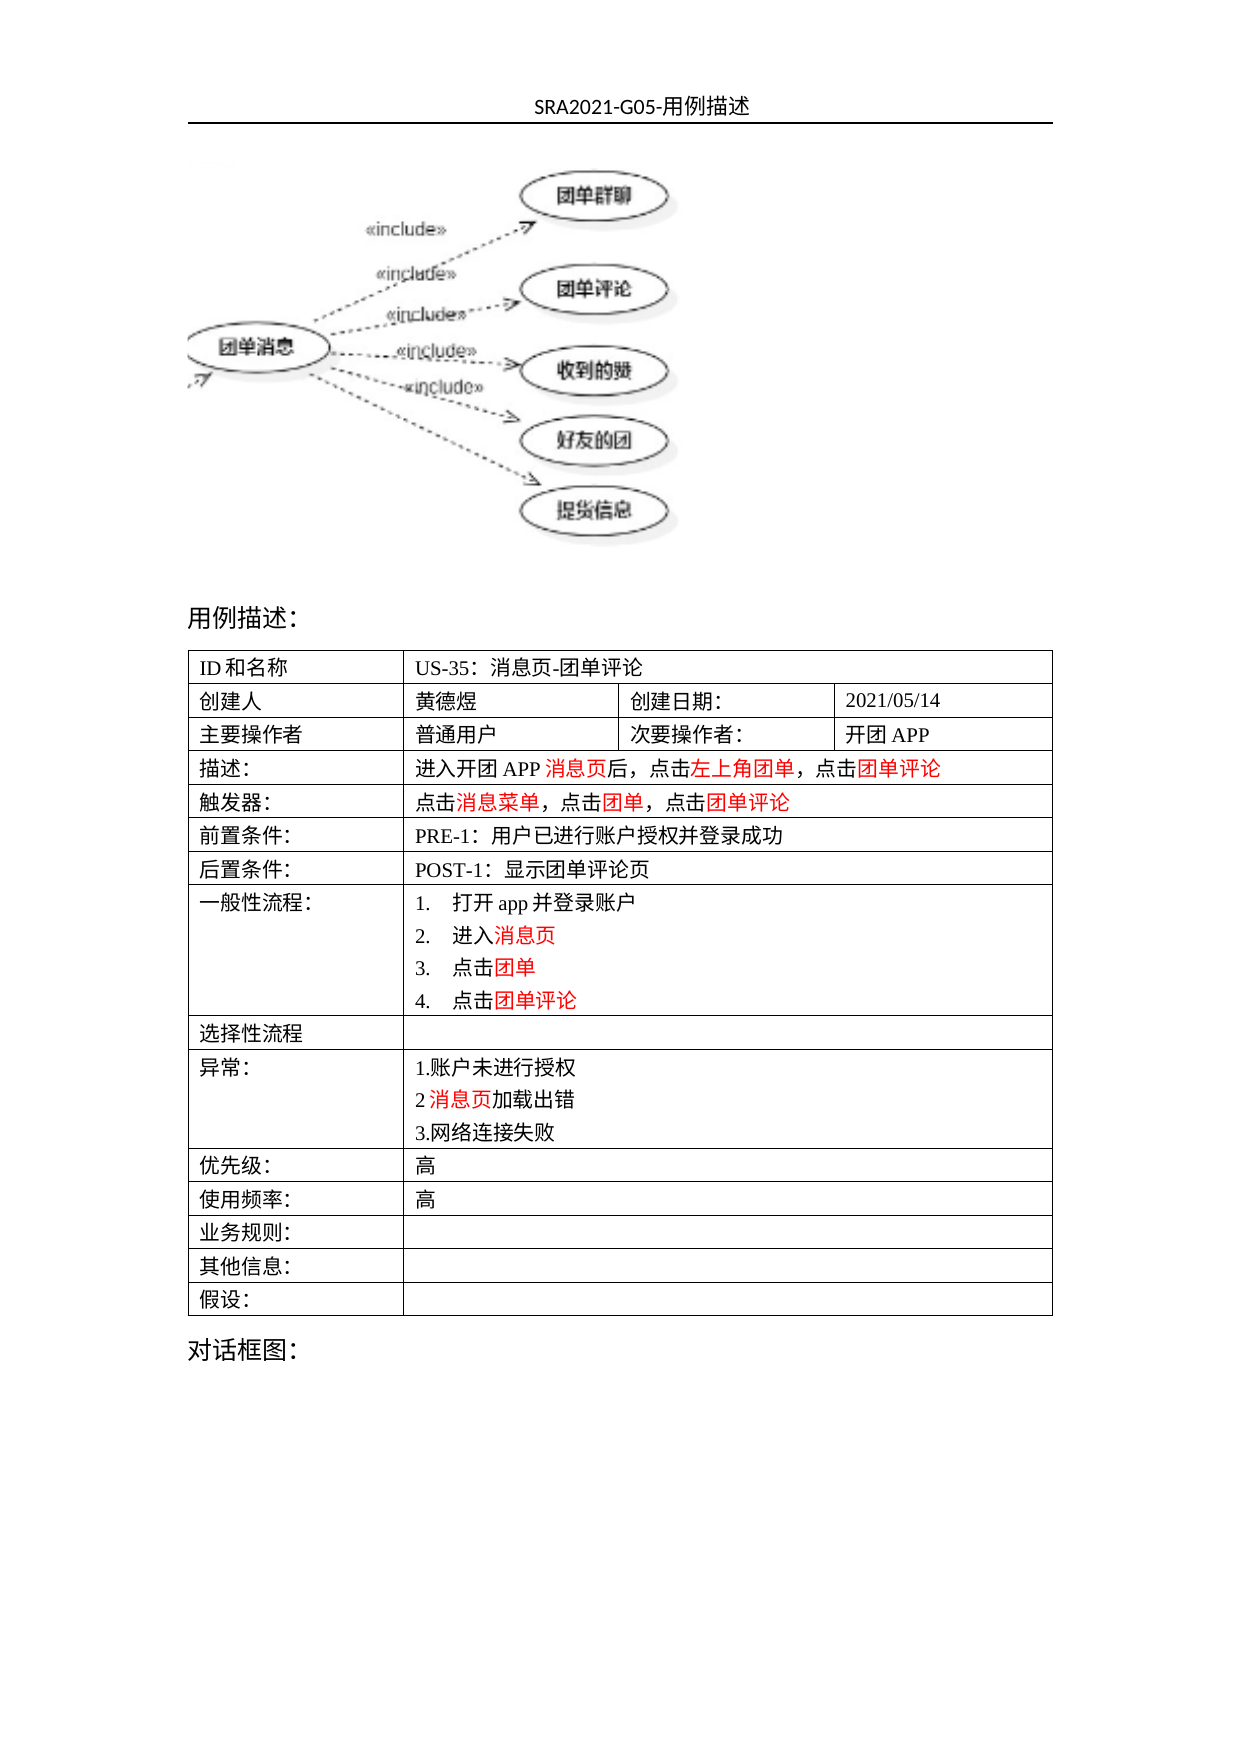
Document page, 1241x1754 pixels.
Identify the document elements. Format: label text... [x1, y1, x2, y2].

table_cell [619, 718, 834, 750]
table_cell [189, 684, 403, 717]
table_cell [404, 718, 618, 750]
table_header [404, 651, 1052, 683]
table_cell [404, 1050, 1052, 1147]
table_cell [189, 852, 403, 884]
text 对话框图： [187, 1316, 1053, 1381]
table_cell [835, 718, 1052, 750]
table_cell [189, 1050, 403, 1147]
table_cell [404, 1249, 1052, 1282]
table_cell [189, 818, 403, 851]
text 用例描述： [187, 584, 1053, 649]
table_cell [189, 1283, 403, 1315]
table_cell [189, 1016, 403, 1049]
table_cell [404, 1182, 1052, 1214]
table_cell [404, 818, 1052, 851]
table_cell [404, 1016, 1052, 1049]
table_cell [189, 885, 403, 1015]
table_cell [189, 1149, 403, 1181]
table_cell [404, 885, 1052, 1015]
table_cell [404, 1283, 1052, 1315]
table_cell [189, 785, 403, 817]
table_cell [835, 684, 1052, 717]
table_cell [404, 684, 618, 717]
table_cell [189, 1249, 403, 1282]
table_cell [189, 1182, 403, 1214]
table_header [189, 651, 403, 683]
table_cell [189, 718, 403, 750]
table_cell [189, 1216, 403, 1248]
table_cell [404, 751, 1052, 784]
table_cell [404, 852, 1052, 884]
picture [187, 162, 688, 547]
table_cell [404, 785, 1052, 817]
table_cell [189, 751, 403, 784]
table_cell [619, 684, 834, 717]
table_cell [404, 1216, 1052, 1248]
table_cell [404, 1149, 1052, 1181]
